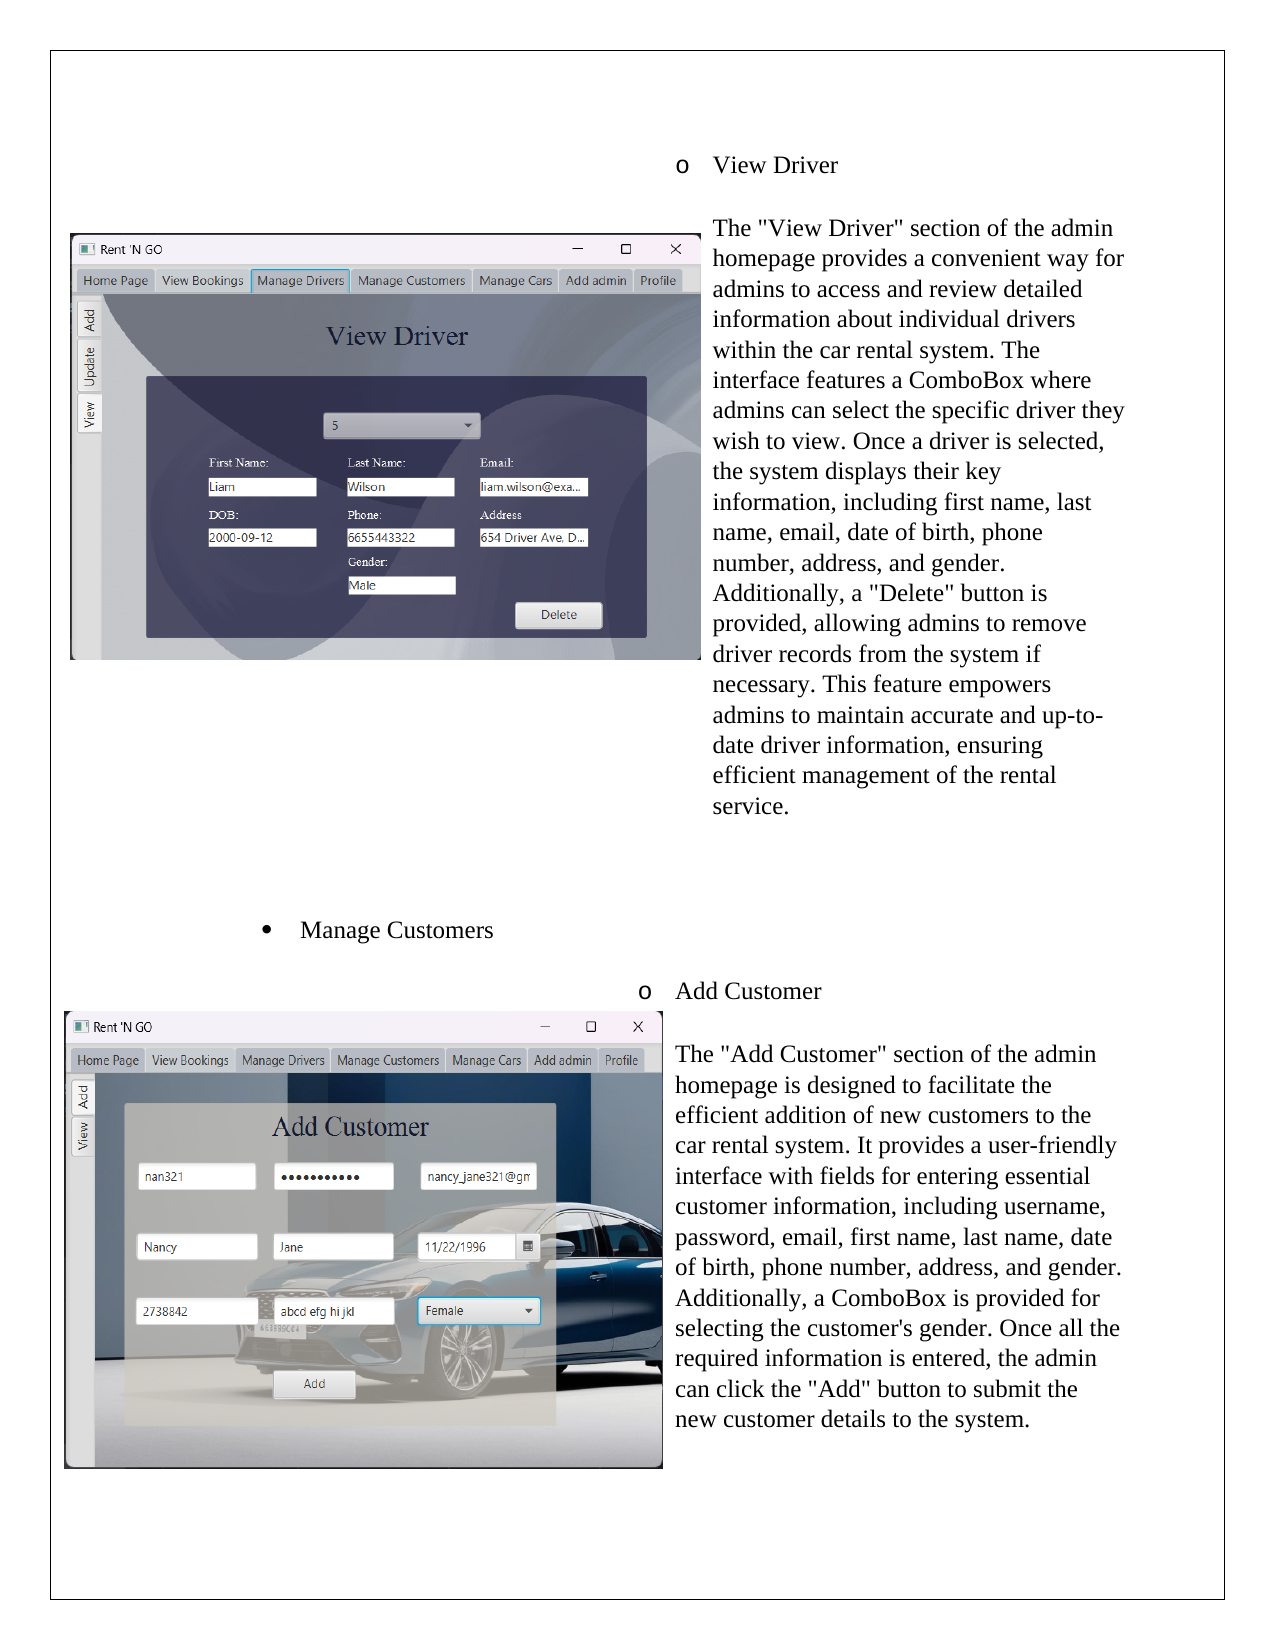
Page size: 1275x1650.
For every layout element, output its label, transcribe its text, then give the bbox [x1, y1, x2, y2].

list The "View Driver" section of the admin homepage provides a convenient way for admins to access and review detailed information about individual drivers within the car rental system. The interface features a ComboBox where admins can select the specific driver they wish to view. Once a driver is selected, the system displays their key information, including first name, last name, email, date of birth, phone number, address, and gender. Additionally, a "Delete" button is provided, allowing admins to remove driver records from the system if necessary. This feature empowers admins to maintain accurate and up-to-date driver information, ensuring efficient management of the rental service. [712, 213, 1125, 820]
picture [64, 1011, 663, 1469]
list Manage Customers [262, 916, 1125, 944]
list View Driver [675, 150, 1125, 181]
list Add Customer [637, 976, 1125, 1007]
picture [70, 233, 701, 660]
list The "Add Customer" section of the admin homepage is designed to facilitate the efficient addition of new customers to the car rental system. It provides a user-friendly interface with fields for entering essential customer information, including username, password, email, first name, last name, date of birth, phone number, address, and gender. Additionally, a ComboBox is provided for selecting the customer's gender. Once all the required information is entered, the admin can click the "Add" button to submit the new customer details to the system. [675, 1039, 1125, 1433]
